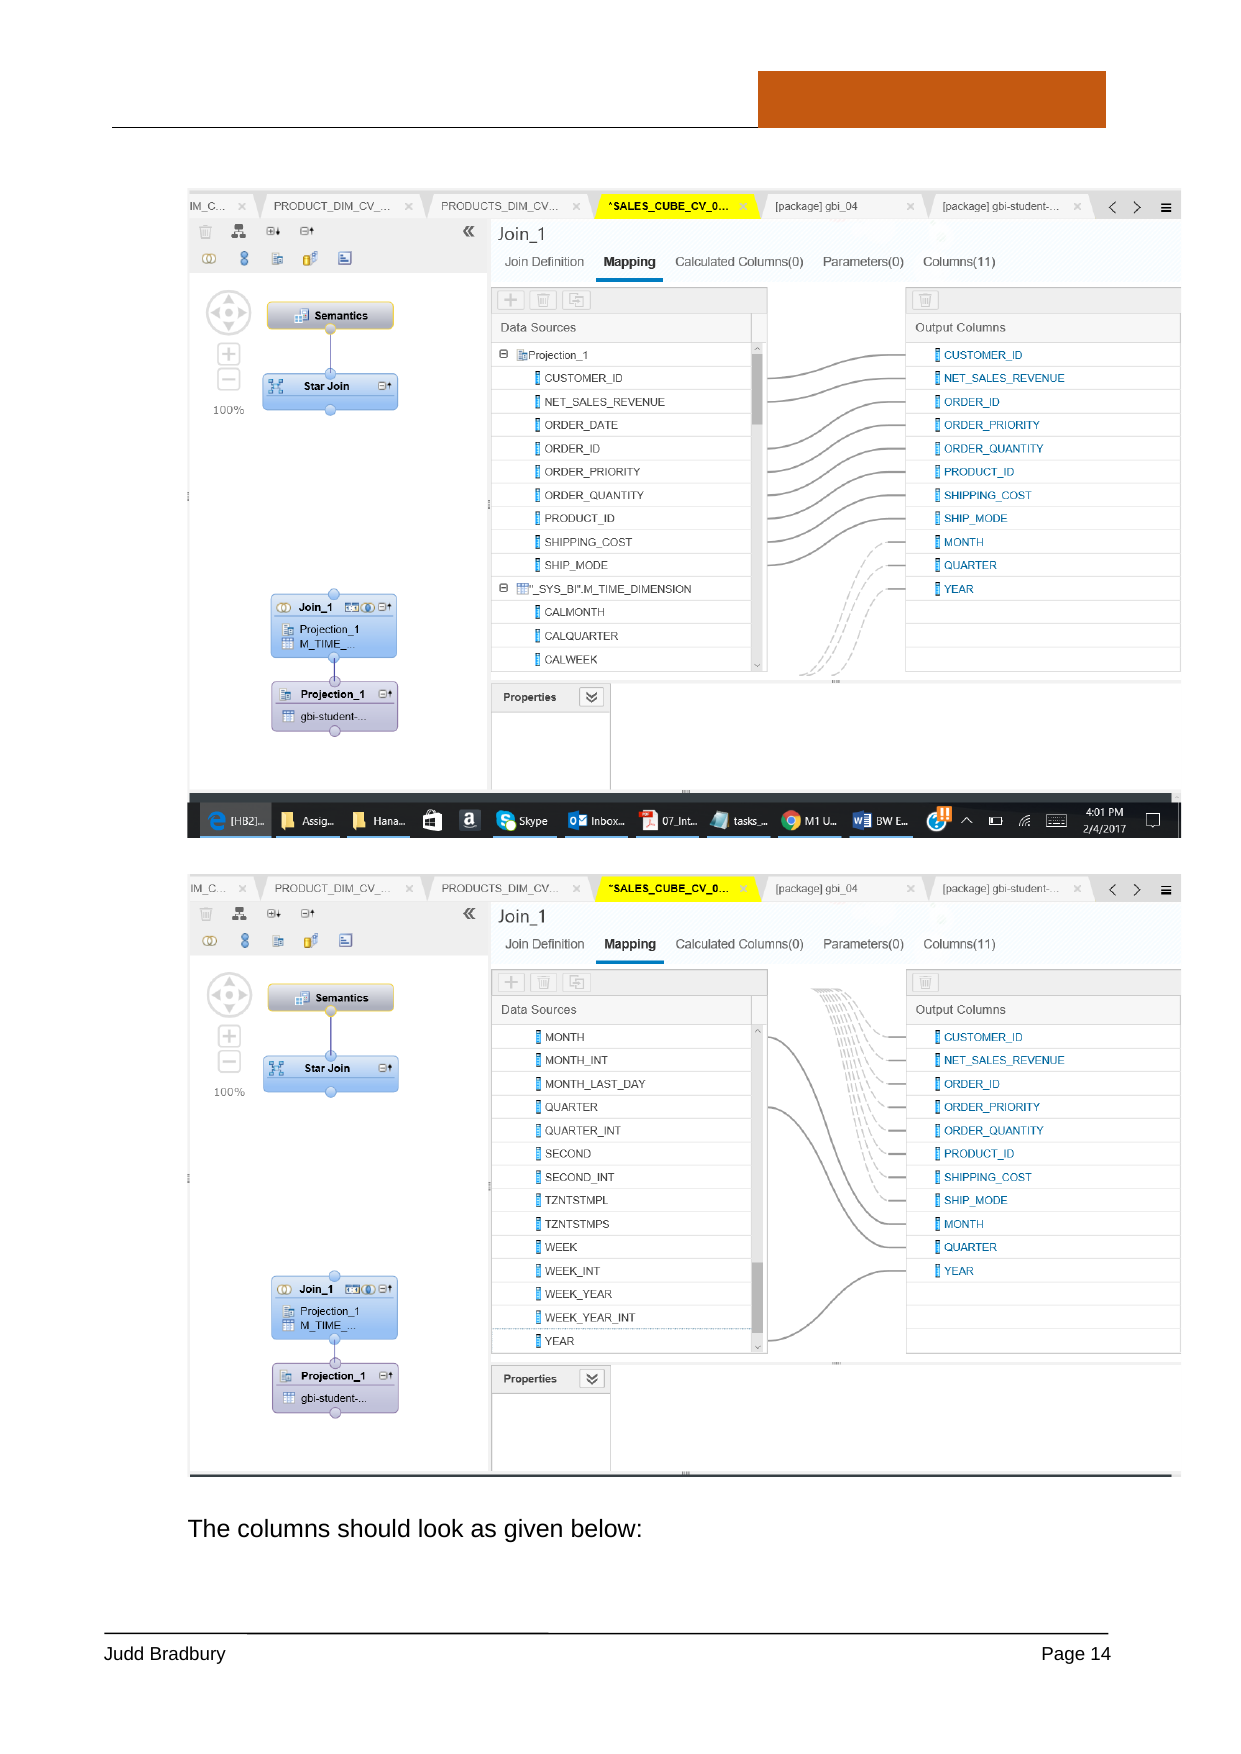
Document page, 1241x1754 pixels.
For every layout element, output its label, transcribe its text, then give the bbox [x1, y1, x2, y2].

picture [187, 874, 1182, 1477]
picture [187, 188, 1182, 838]
list The columns should look as given below: [187, 1514, 1106, 1543]
